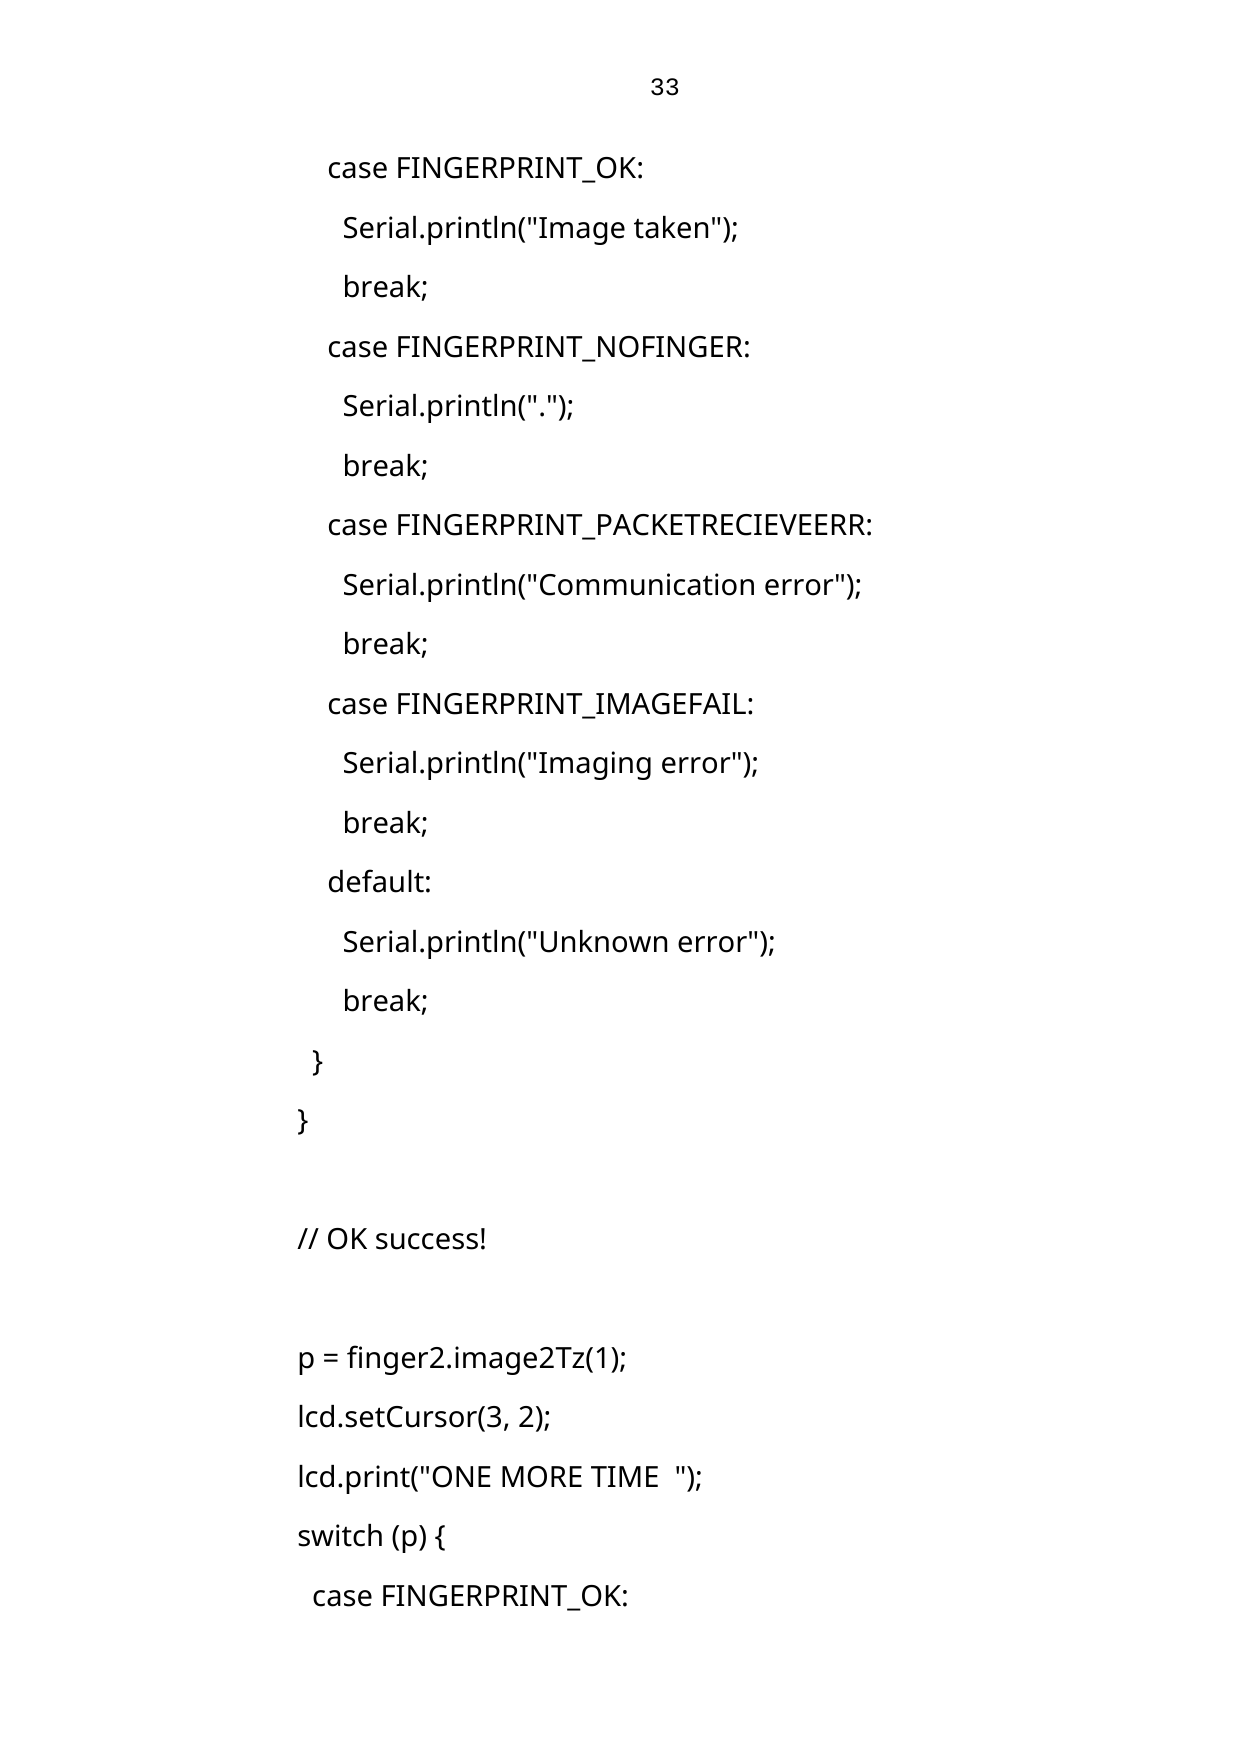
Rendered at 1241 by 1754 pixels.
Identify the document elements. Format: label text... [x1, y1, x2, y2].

list break; [282, 980, 1122, 1020]
list case FINGERPRINT_IMAGEFAIL: [282, 683, 1122, 723]
list // OK success! [282, 1218, 1122, 1258]
list break; [282, 267, 1122, 306]
list switch (p) { [282, 1516, 1122, 1555]
list case FINGERPRINT_OK: [282, 1575, 1122, 1615]
list break; [282, 623, 1122, 663]
list break; [282, 445, 1122, 485]
list break; [282, 802, 1122, 842]
list } [282, 1099, 1122, 1139]
list case FINGERPRINT_NOFINGER: [282, 326, 1122, 366]
list Serial.println("Imaging error"); [282, 742, 1122, 782]
list lcd.print("ONE MORE TIME "); [282, 1456, 1122, 1496]
list Serial.println("Unknown error"); [282, 921, 1122, 961]
list Serial.println("Image taken"); [282, 207, 1122, 247]
list lcd.setCursor(3, 2); [282, 1397, 1122, 1436]
list } [282, 1040, 1122, 1079]
list case FINGERPRINT_PACKETRECIEVEERR: [282, 504, 1122, 544]
list case FINGERPRINT_OK: [282, 148, 1122, 187]
list p = finger2.image2Tz(1); [282, 1337, 1122, 1377]
list default: [282, 861, 1122, 901]
list Serial.println("."); [282, 386, 1122, 425]
list Serial.println("Communication error"); [282, 564, 1122, 604]
